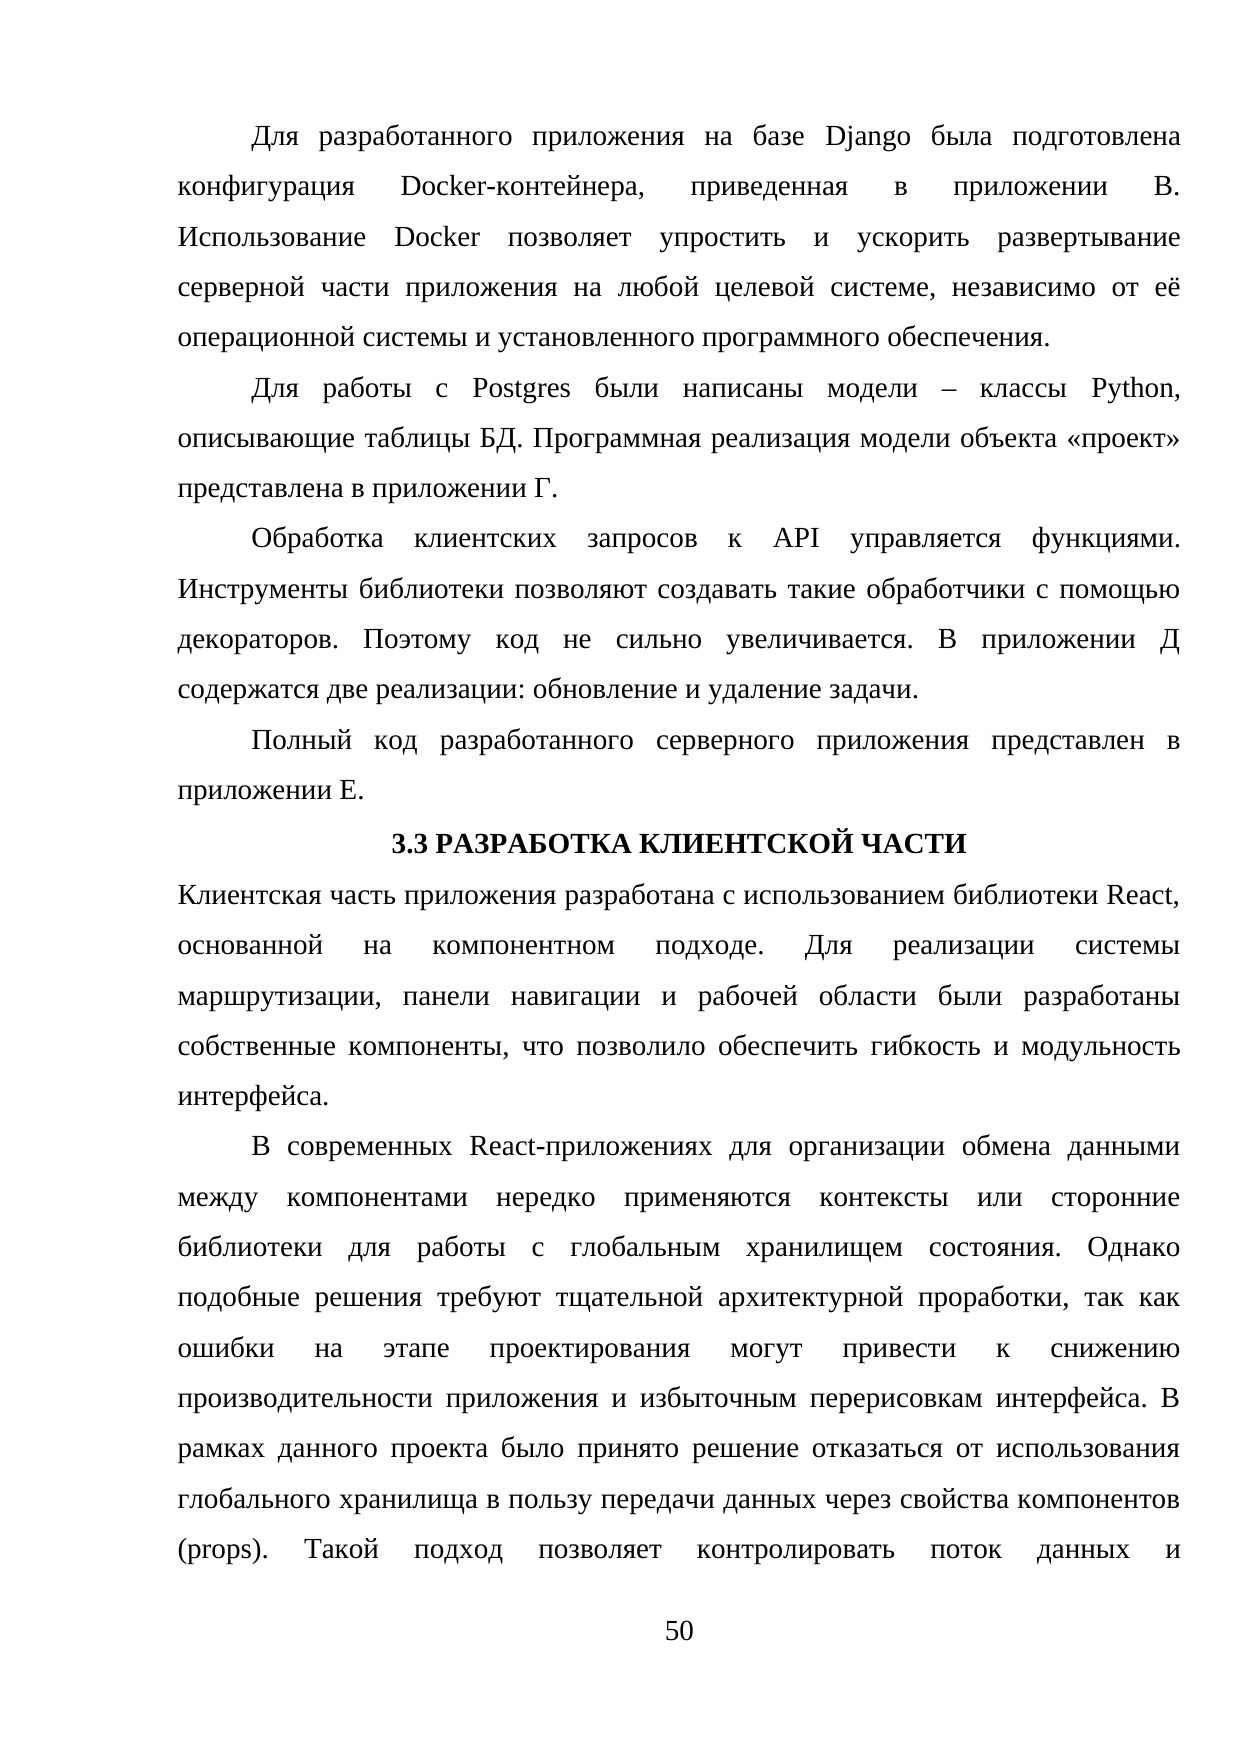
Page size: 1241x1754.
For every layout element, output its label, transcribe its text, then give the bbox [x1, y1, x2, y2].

text Для работы с Postgres были написаны модели – классы Python, описывающие таблицы БД. Программная реализация модели объекта «проект» представлена в приложении Г. [177, 370, 1181, 504]
subtitle 3.3 РАЗРАБОТКА КЛИЕНТСКОЙ ЧАСТИ [177, 827, 1181, 860]
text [177, 1128, 1181, 1564]
text Для разработанного приложения на базе Django была подготовлена конфигурация Docker-контейнера, приведенная в приложении В. Использование Docker позволяет упростить и ускорить развертывание серверной части приложения на любой целевой системе, независимо от её операционной системы и установленного программного обеспечения. [177, 118, 1181, 353]
text Полный код разработанного серверного приложения представлен в приложении Е. [177, 722, 1181, 806]
text Клиентская часть приложения разработана с использованием библиотеки React, основанной на компонентном подходе. Для реализации системы маршрутизации, панели навигации и рабочей области были разработаны собственные компоненты, что позволило обеспечить гибкость и модульность интерфейса. [177, 877, 1181, 1112]
text Обработка клиентских запросов к API управляется функциями. Инструменты библиотеки позволяют создавать такие обработчики с помощью декораторов. Поэтому код не сильно увеличивается. В приложении Д содержатся две реализации: обновление и удаление задачи. [177, 521, 1181, 705]
